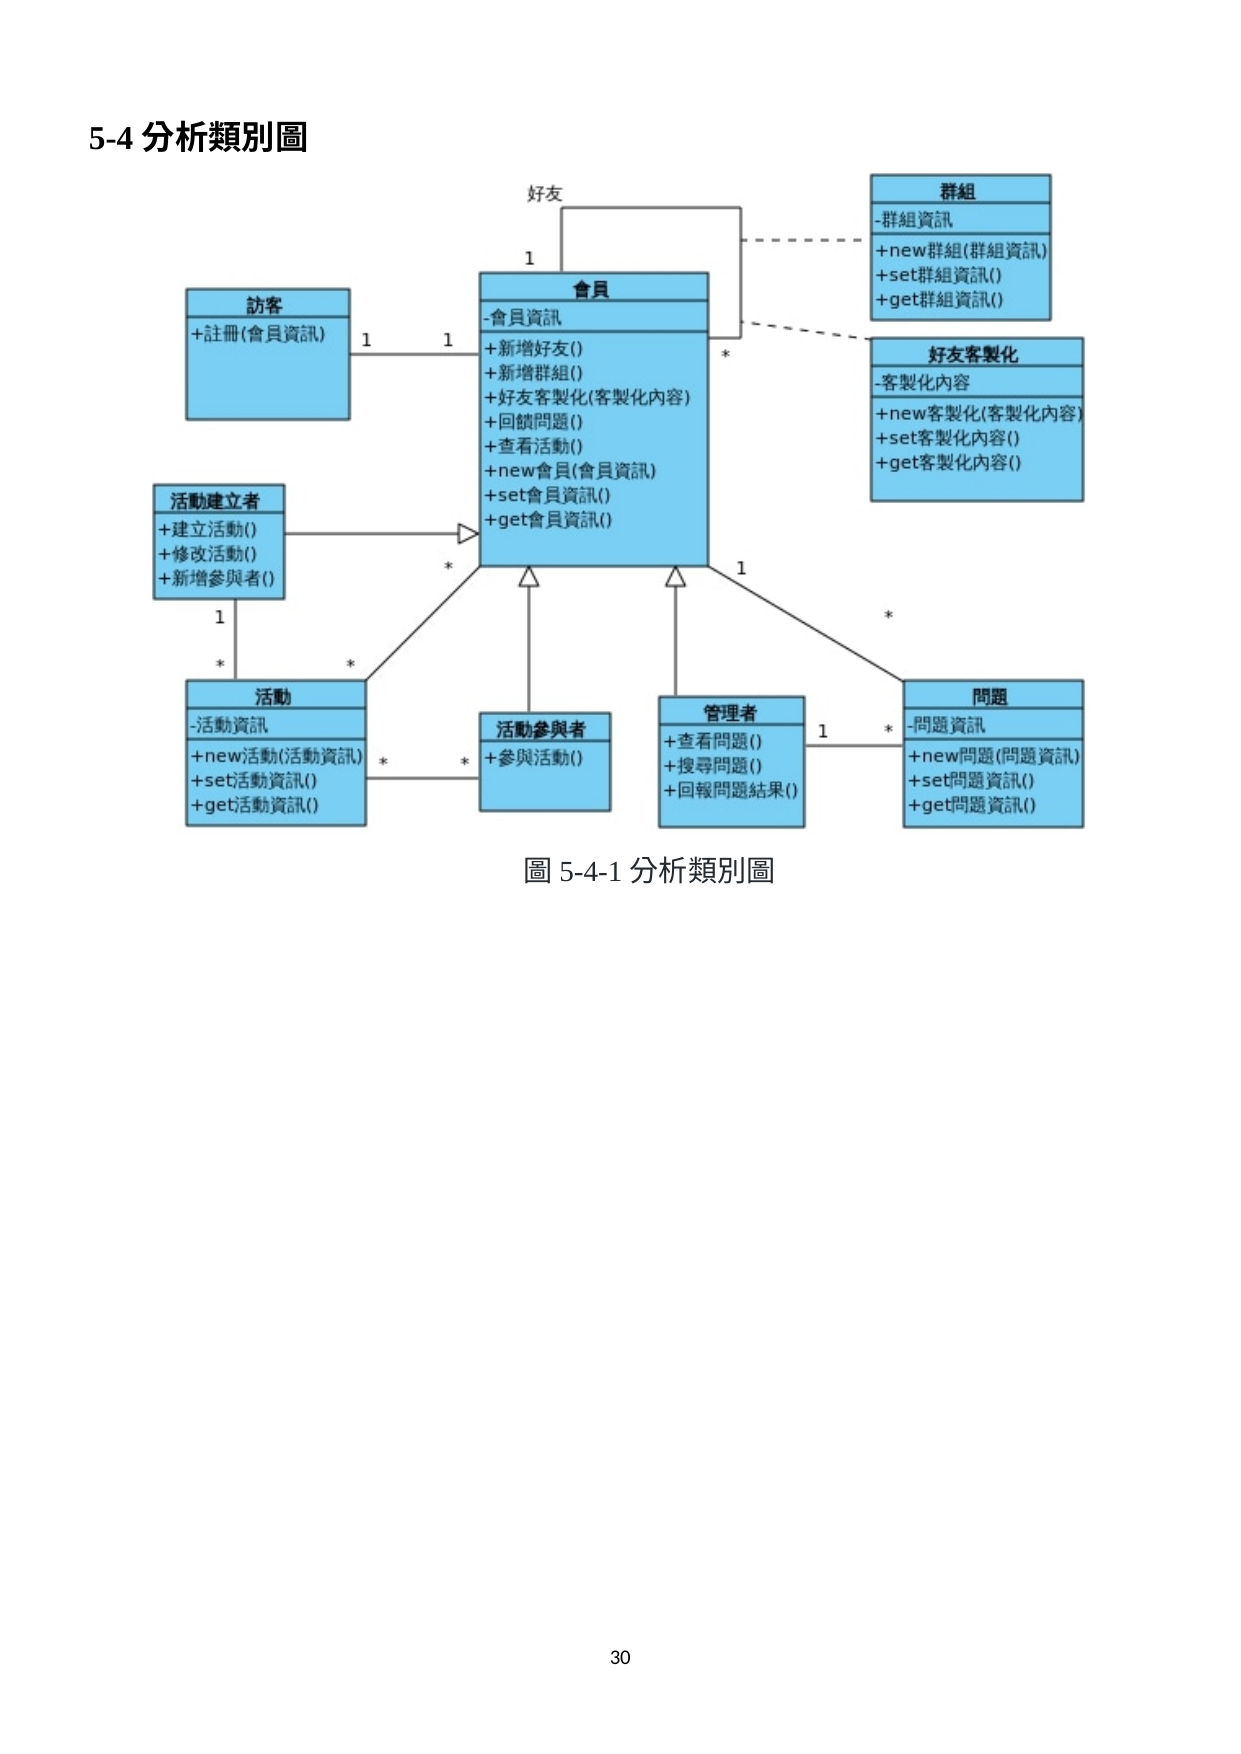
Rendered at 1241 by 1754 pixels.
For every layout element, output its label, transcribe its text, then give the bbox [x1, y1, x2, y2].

picture [151, 172, 1090, 834]
text 5-4 分析類別圖 [89, 98, 1152, 173]
text 圖 5-4-1 分析類別圖 [89, 848, 1152, 890]
